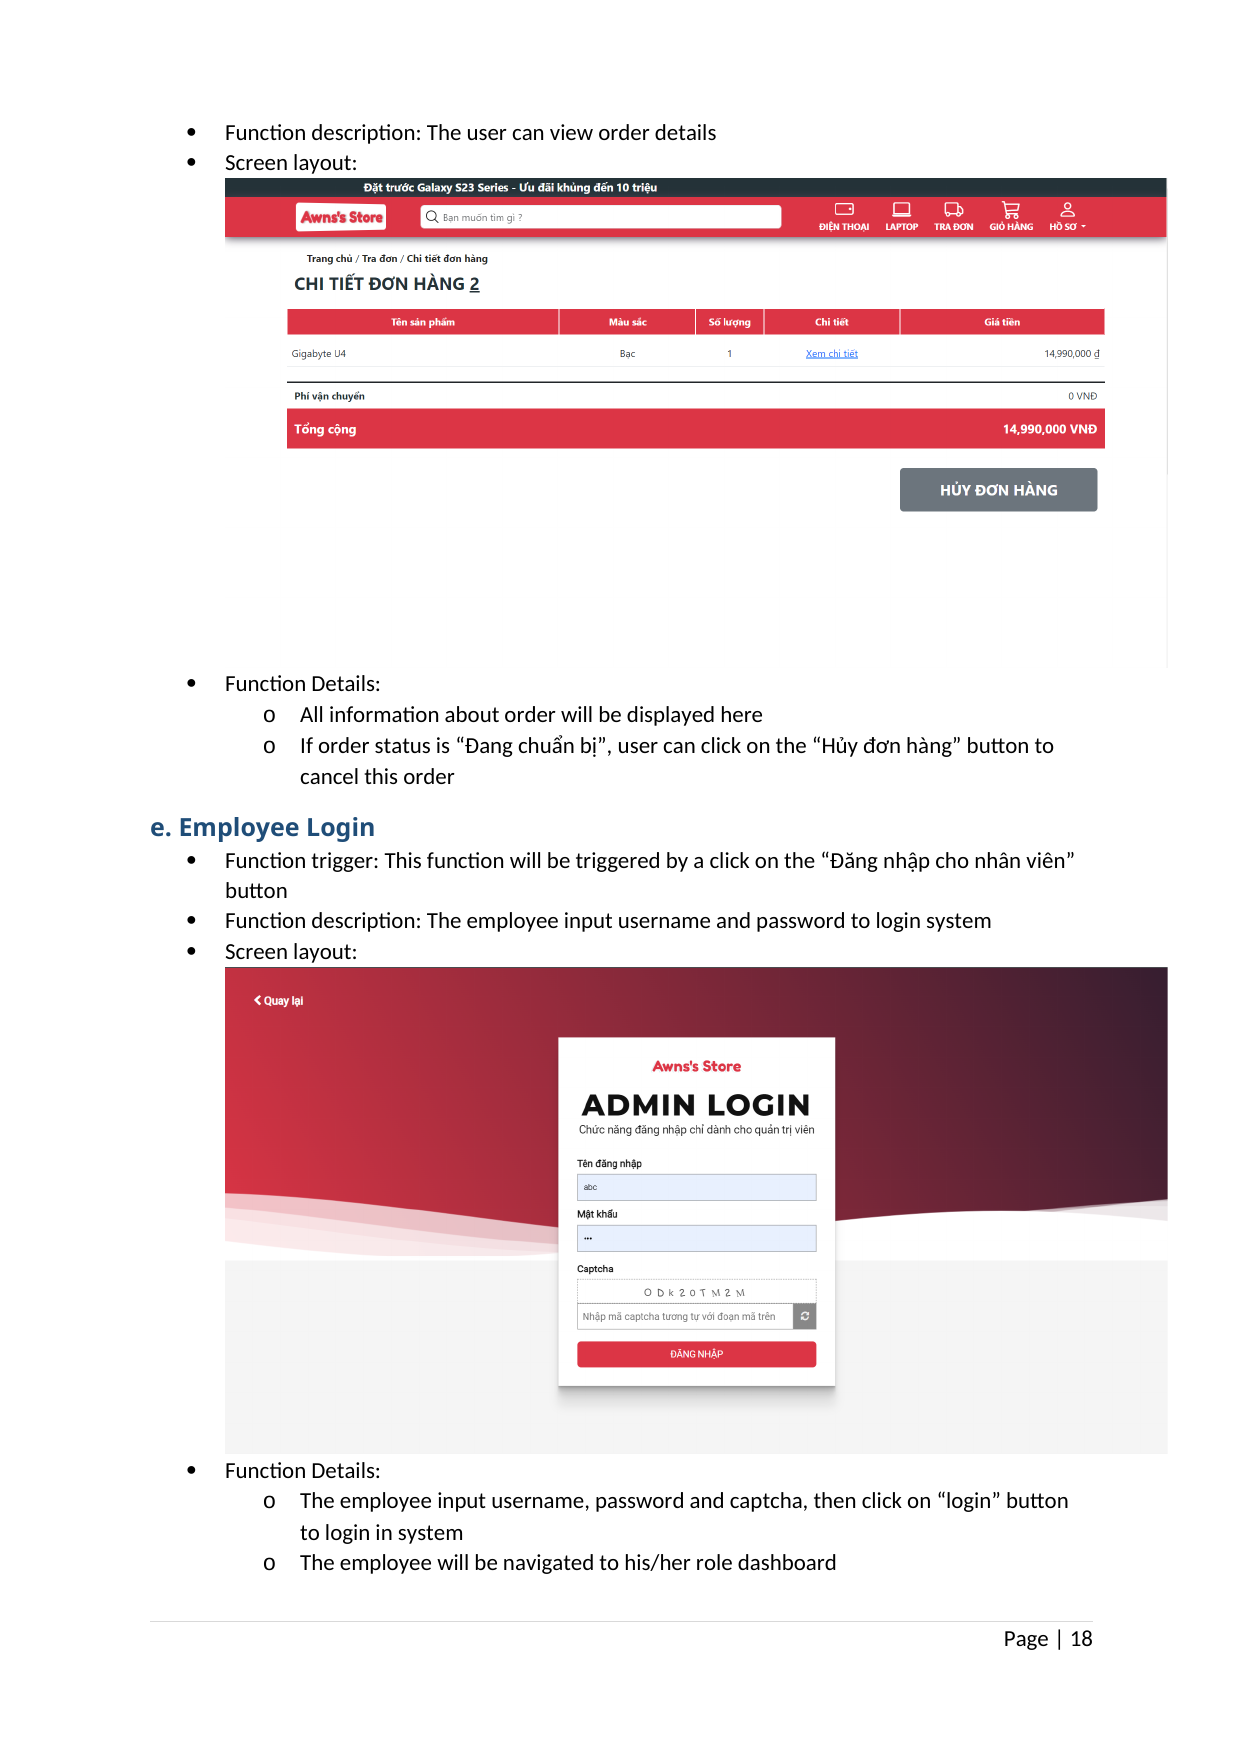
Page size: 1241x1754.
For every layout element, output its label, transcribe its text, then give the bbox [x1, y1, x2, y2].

subtitle e. Employee Login [150, 809, 1093, 843]
list The employee input username, password and captcha, then click on “login” button to login in system [262, 1486, 1093, 1546]
picture [225, 178, 1168, 668]
list All information about order will be displayed here [262, 700, 1093, 729]
picture [225, 967, 1168, 1454]
list Function description: The employee input username and password to login system [187, 907, 1093, 934]
list Screen layout: [187, 937, 1093, 965]
list Screen layout: [187, 148, 1093, 176]
list Function Details: [187, 1456, 1093, 1484]
list Function Details: [187, 669, 1093, 697]
list Function description: The user can view order details [187, 118, 1093, 146]
list The employee will be navigated to his/her role dashboard [262, 1548, 1093, 1577]
list If order status is “Đang chuẩn bị”, user can click on the “Hủy đơn hàng” button to cancel this order [262, 731, 1093, 791]
list Function trigger: This function will be triggered by a click on the “Đăng nhập cho nhân viên” button [187, 846, 1093, 904]
